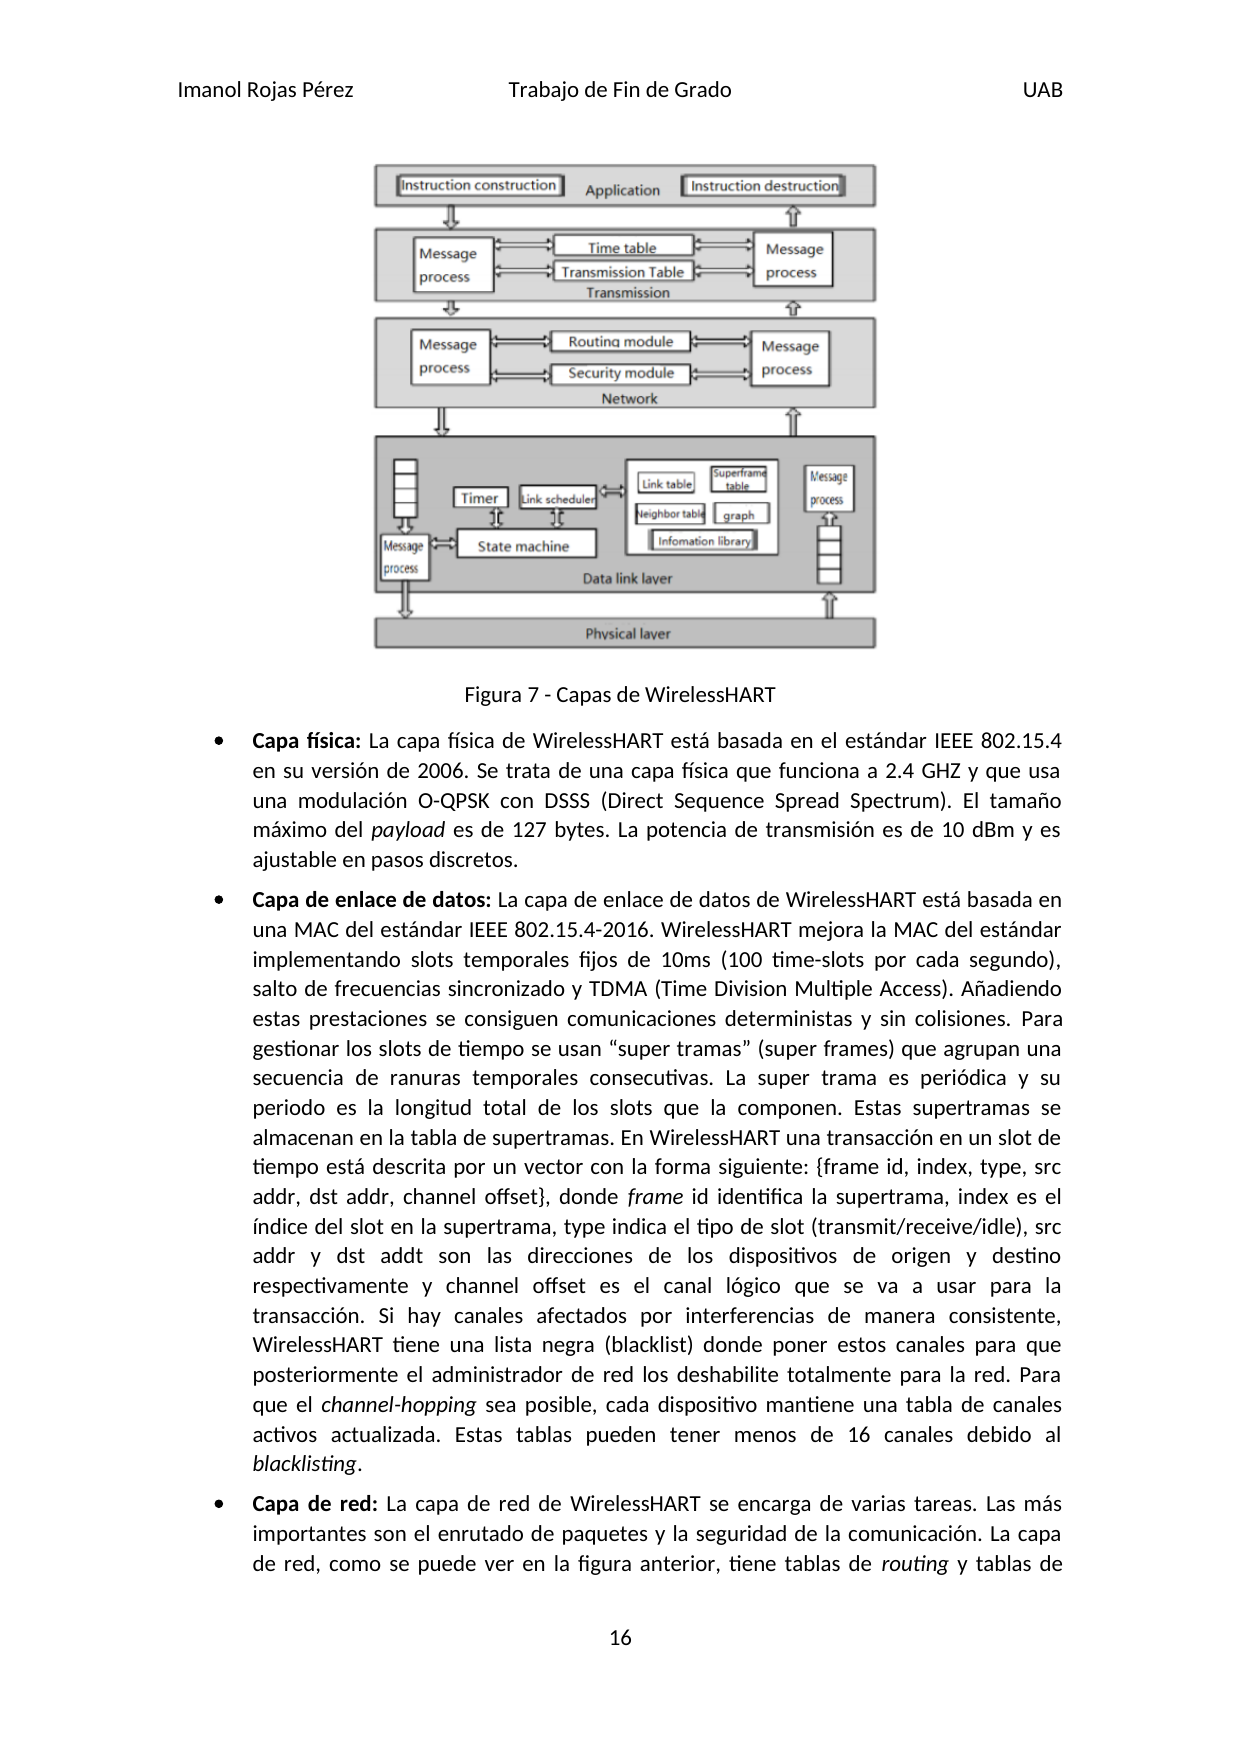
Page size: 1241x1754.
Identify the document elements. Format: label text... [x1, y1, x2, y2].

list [215, 1489, 1063, 1577]
text Figura 7 - Capas de WirelessHART [177, 680, 1063, 708]
list Capa de enlace de datos: La capa de enlace de datos de WirelessHART está basada en una MAC del estándar IEEE 802.15.4-2016. WirelessHART mejora la MAC del estándar implementando slots temporales fijos de 10ms (100 time-slots por cada segundo), salto de frecuencias sincronizado y TDMA (Time Division Multiple Access). Añadiendo estas prestaciones se consiguen comunicaciones deterministas y sin colisiones. Para gestionar los slots de tiempo se usan “super tramas” (super frames) que agrupan una secuencia de ranuras temporales consecutivas. La super trama es periódica y su periodo es la longitud total de los slots que la componen. Estas supertramas se almacenan en la tabla de supertramas. En WirelessHART una transacción en un slot de tiempo está descrita por un vector con la forma siguiente: {frame id, index, type, src addr, dst addr, channel offset}, donde frame id identifica la supertrama, index es el índice del slot en la supertrama, type indica el tipo de slot (transmit/receive/idle), src addr y dst addt son las direcciones de los dispositivos de origen y destino respectivamente y channel offset es el canal lógico que se va a usar para la transacción. Si hay canales afectados por interferencias de manera consistente, WirelessHART tiene una lista negra (blacklist) donde poner estos canales para que posteriormente el administrador de red los deshabilite totalmente para la red. Para que el channel-hopping sea posible, cada dispositivo mantiene una tabla de canales activos actualizada. Estas tablas pueden tener menos de 16 canales debido al blacklisting. [215, 885, 1063, 1477]
picture [337, 147, 903, 662]
list Capa física: La capa física de WirelessHART está basada en el estándar IEEE 802.15.4 en su versión de 2006. Se trata de una capa física que funciona a 2.4 GHZ y que usa una modulación O-QPSK con DSSS (Direct Sequence Spread Spectrum). El tamaño máximo del payload es de 127 bytes. La potencia de transmisión es de 10 dBm y es ajustable en pasos discretos. [215, 726, 1063, 873]
